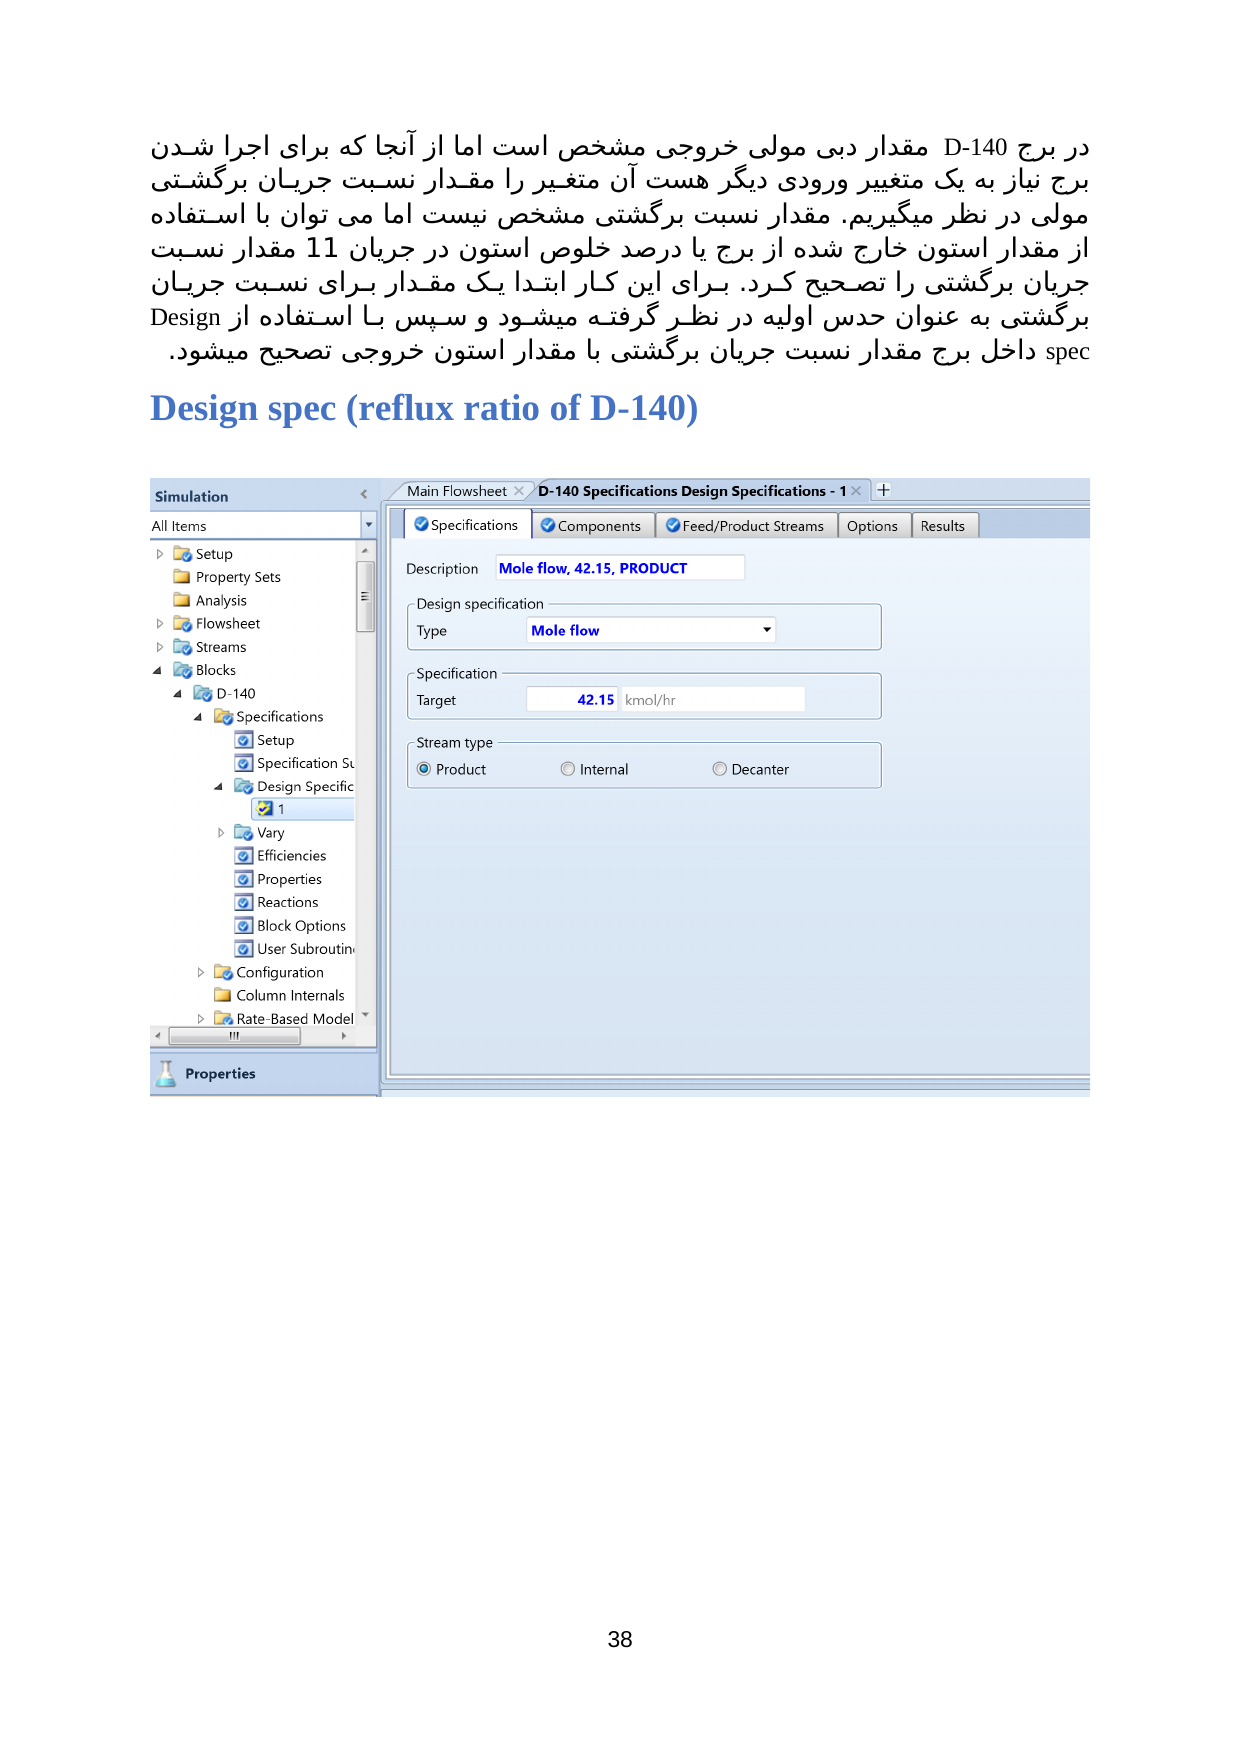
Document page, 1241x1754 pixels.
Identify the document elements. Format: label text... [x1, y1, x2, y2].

text در برج D-140 مقدار دبی مولی خروجی مشخص است اما از آنجا که برای اجرا شدن برج نیاز به یک متغییر ورودی دیگر هست آن متغیر را مقدار نسبت جریان برگشتی مولی در نظر میگیریم. مقدار نسبت برگشتی مشخص نیست اما می توان با استفاده از مقدار استون خارج شده از برج یا درصد خلوص استون در جریان 11 مقدار نسبت جریان برگشتی را تصحیح کرد. برای این کار ابتدا یک مقدار برای نسبت جریان برگشتی به عنوان حدس اولیه در نظر گرفته میشود و سپس با استفاده از Design spec داخل برج مقدار نسبت جریان برگشتی با مقدار استون خروجی تصحیح میشود. [150, 130, 1090, 366]
subtitle Design spec (reflux ratio of D-140) [150, 385, 1090, 428]
picture [150, 478, 1091, 1097]
